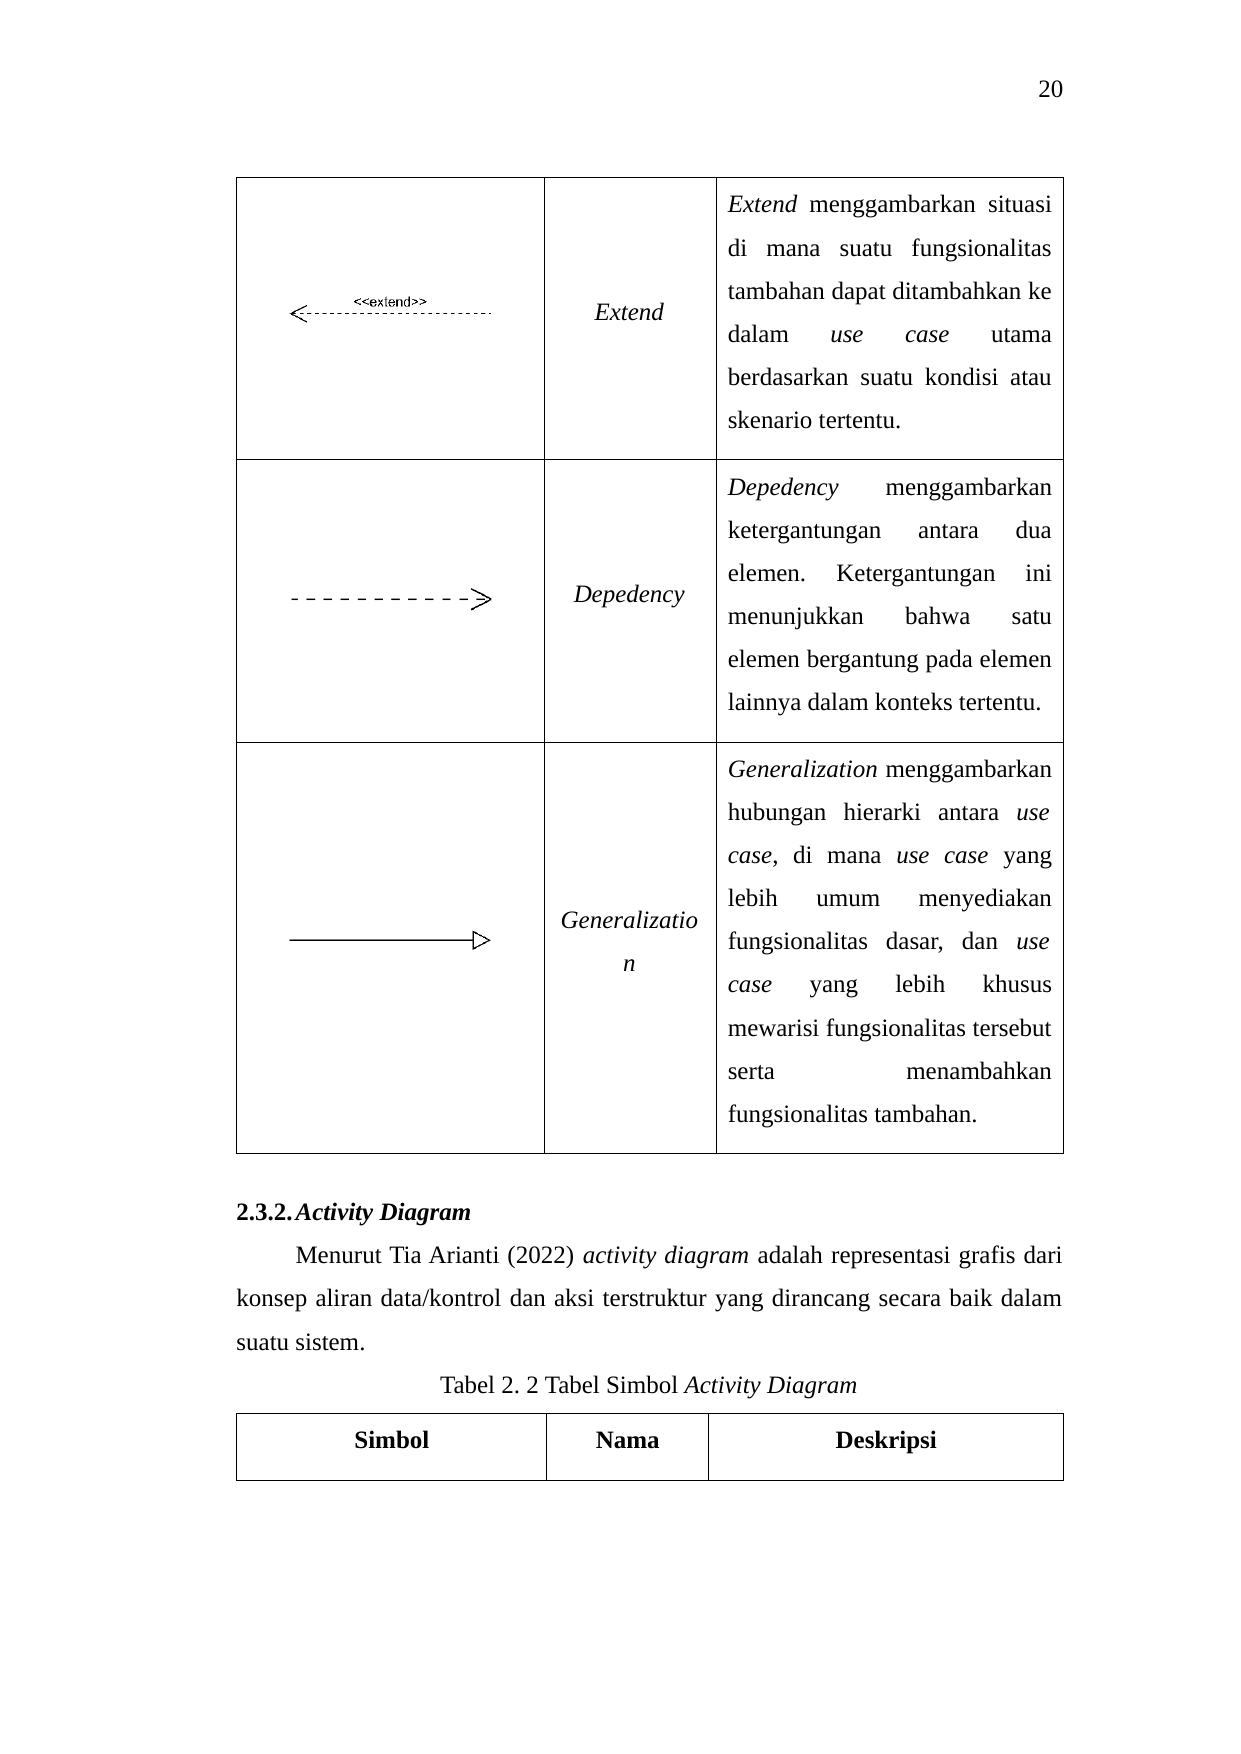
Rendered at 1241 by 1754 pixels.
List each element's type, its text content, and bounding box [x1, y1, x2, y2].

picture [287, 573, 494, 615]
table_cell [237, 743, 544, 1153]
table_cell Generalization menggambarkan hubungan hierarki antara use case, di mana use case yang lebih umum menyediakan fungsionalitas dasar, dan use case yang lebih khusus mewarisi fungsionalitas tersebut serta menambahkan fungsionalitas tambahan. [717, 743, 1063, 1153]
table_cell [237, 460, 544, 742]
table_cell Extend [545, 178, 716, 459]
text Tabel 2. 2 Tabel Simbol Activity Diagram [236, 1370, 1063, 1398]
subtitle Activity Diagram [236, 1197, 1063, 1226]
table_cell Depedency menggambarkan ketergantungan antara dua elemen. Ketergantungan ini menunjukkan bahwa satu elemen bergantung pada elemen lainnya dalam konteks tertentu. [717, 460, 1063, 742]
table_cell Generalization [545, 743, 716, 1153]
table_header Simbol [237, 1414, 546, 1479]
picture [272, 292, 509, 332]
table_cell Depedency [545, 460, 716, 742]
picture [272, 923, 509, 959]
table_header Deskripsi [709, 1414, 1063, 1479]
table_cell Extend menggambarkan situasi di mana suatu fungsionalitas tambahan dapat ditambahkan ke dalam use case utama berdasarkan suatu kondisi atau skenario tertentu. [717, 178, 1063, 459]
table_header Nama [547, 1414, 708, 1479]
text Menurut Tia Arianti (2022) activity diagram adalah representasi grafis dari konsep aliran data/kontrol dan aksi terstruktur yang dirancang secara baik dalam suatu sistem. [236, 1240, 1063, 1355]
table_cell [237, 178, 544, 459]
